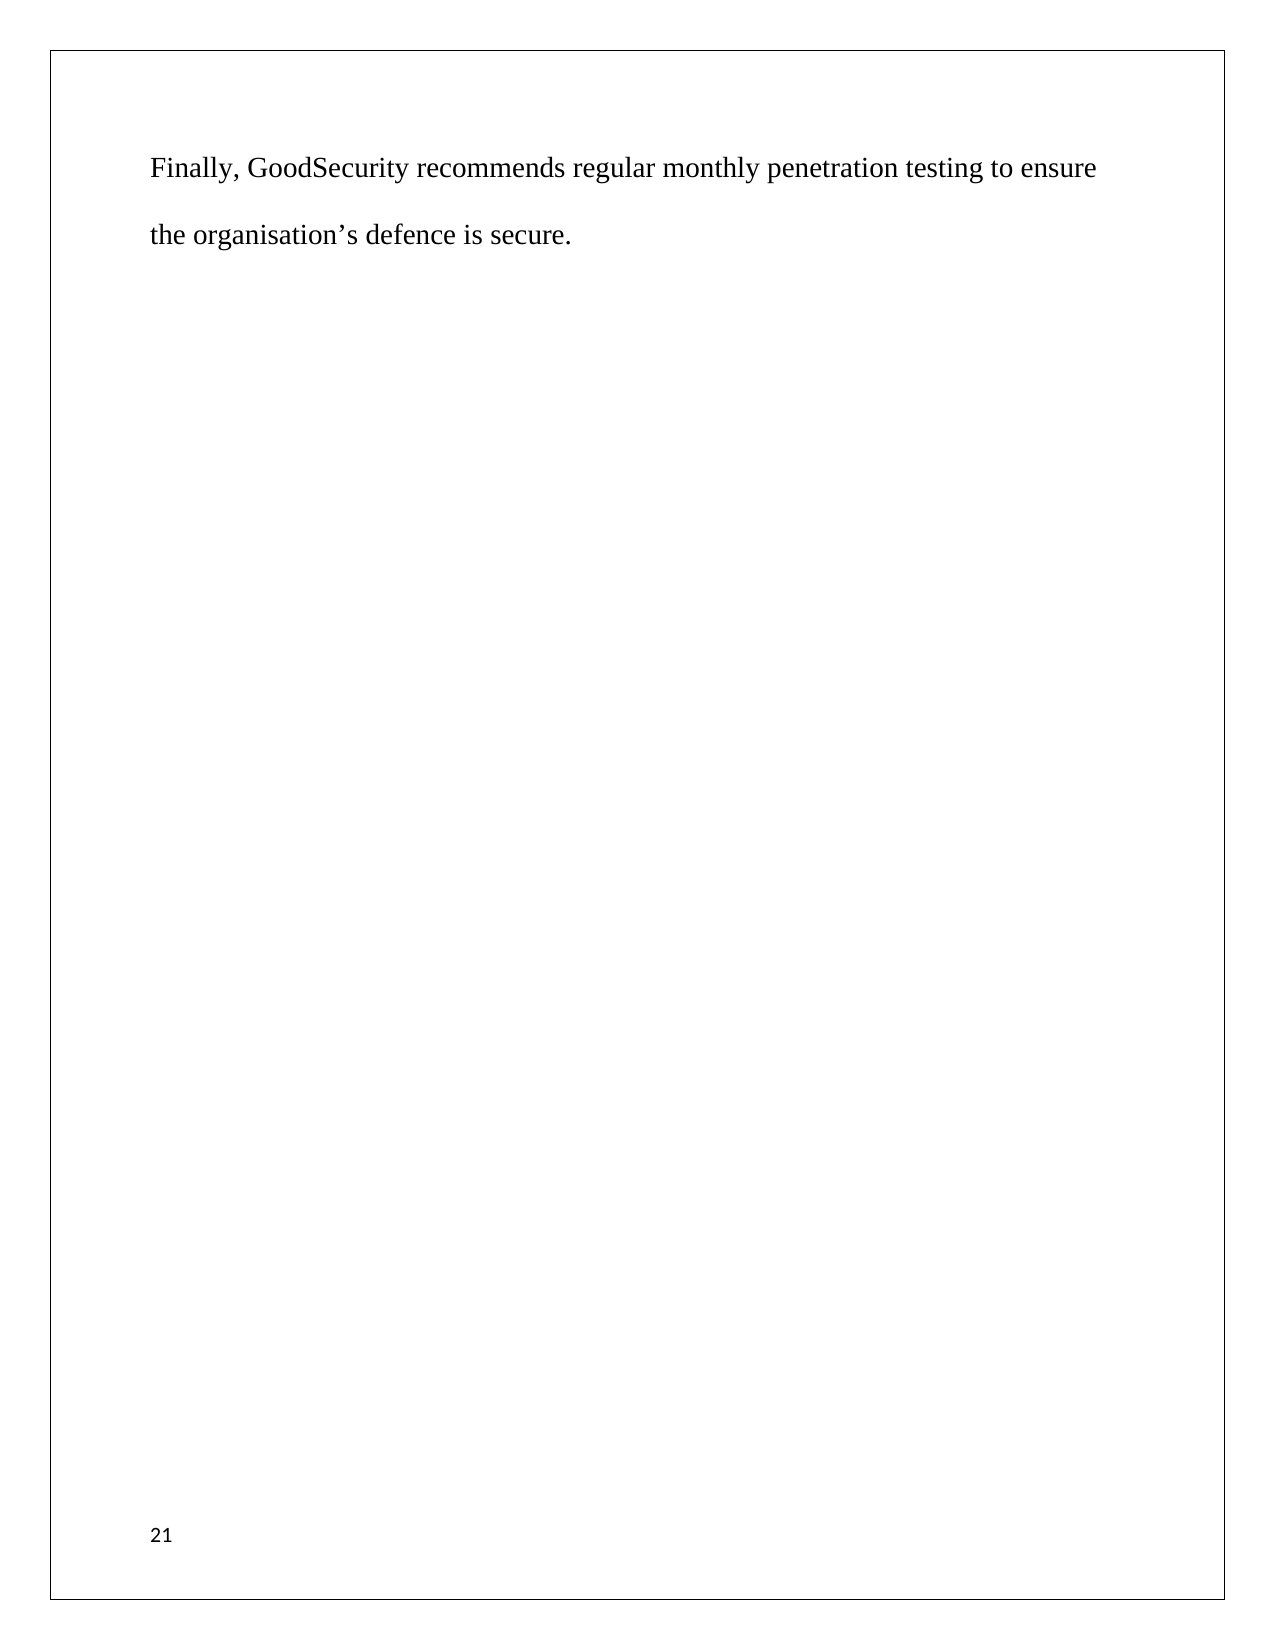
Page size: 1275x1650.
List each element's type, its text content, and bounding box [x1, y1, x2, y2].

text Finally, GoodSecurity recommends regular monthly penetration testing to ensure the organisation’s defence is secure. [150, 150, 1125, 251]
